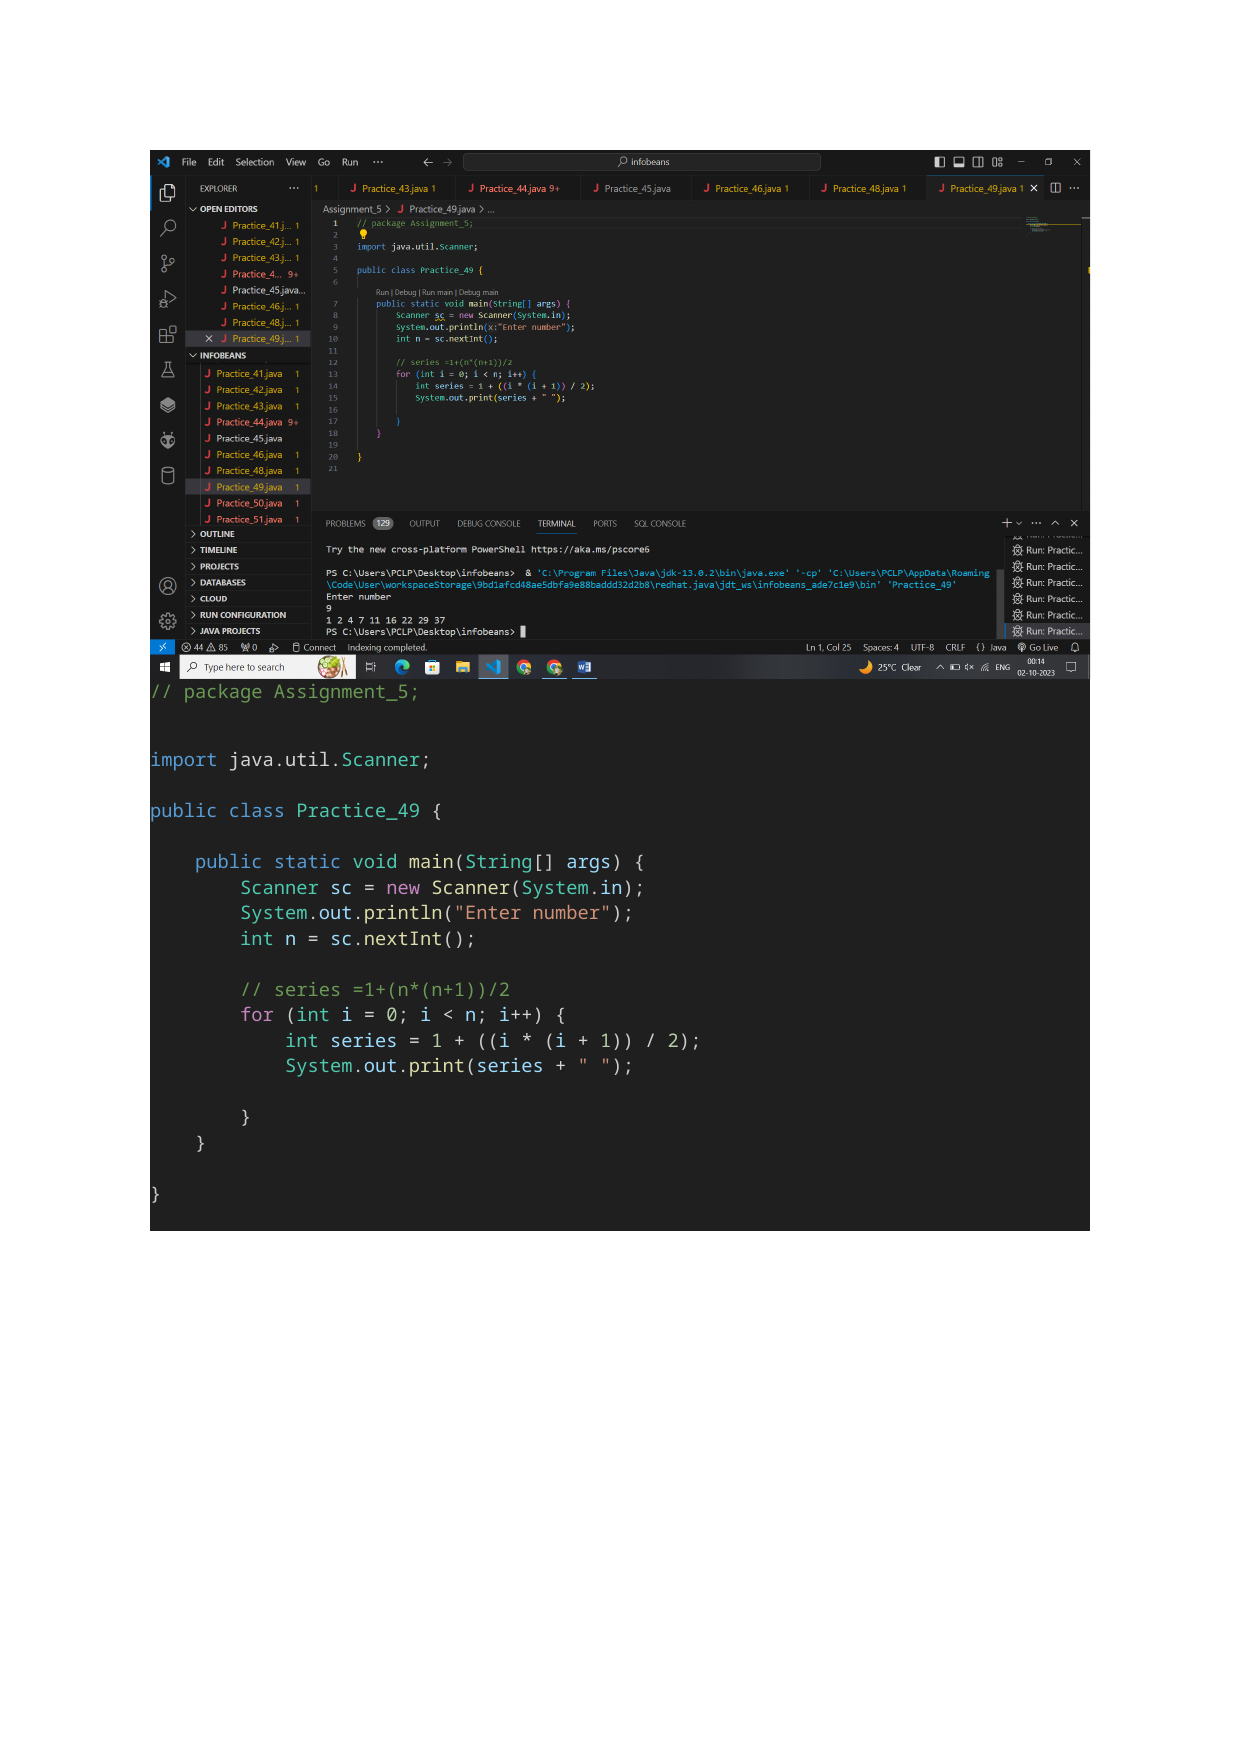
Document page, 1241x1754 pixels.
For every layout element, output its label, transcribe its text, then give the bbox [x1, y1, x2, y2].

text public class Practice_49 { [150, 798, 1090, 823]
text public static void main(String[] args) { [150, 849, 1090, 874]
text // package Assignment_5; [150, 679, 1090, 704]
text } [150, 1104, 1090, 1129]
picture [150, 150, 1091, 679]
text for (int i = 0; i < n; i++) { [150, 1002, 1090, 1027]
text Scanner sc = new Scanner(System.in); [150, 874, 1090, 900]
text // series =1+(n*(n+1))/2 [150, 976, 1090, 1002]
text } [150, 1180, 1090, 1206]
text System.out.println("Enter number"); [150, 900, 1090, 925]
text } [150, 1129, 1090, 1155]
text import java.util.Scanner; [150, 747, 1090, 772]
text int n = sc.nextInt(); [150, 925, 1090, 951]
text System.out.print(series + " "); [150, 1053, 1090, 1078]
text int series = 1 + ((i * (i + 1)) / 2); [150, 1027, 1090, 1053]
